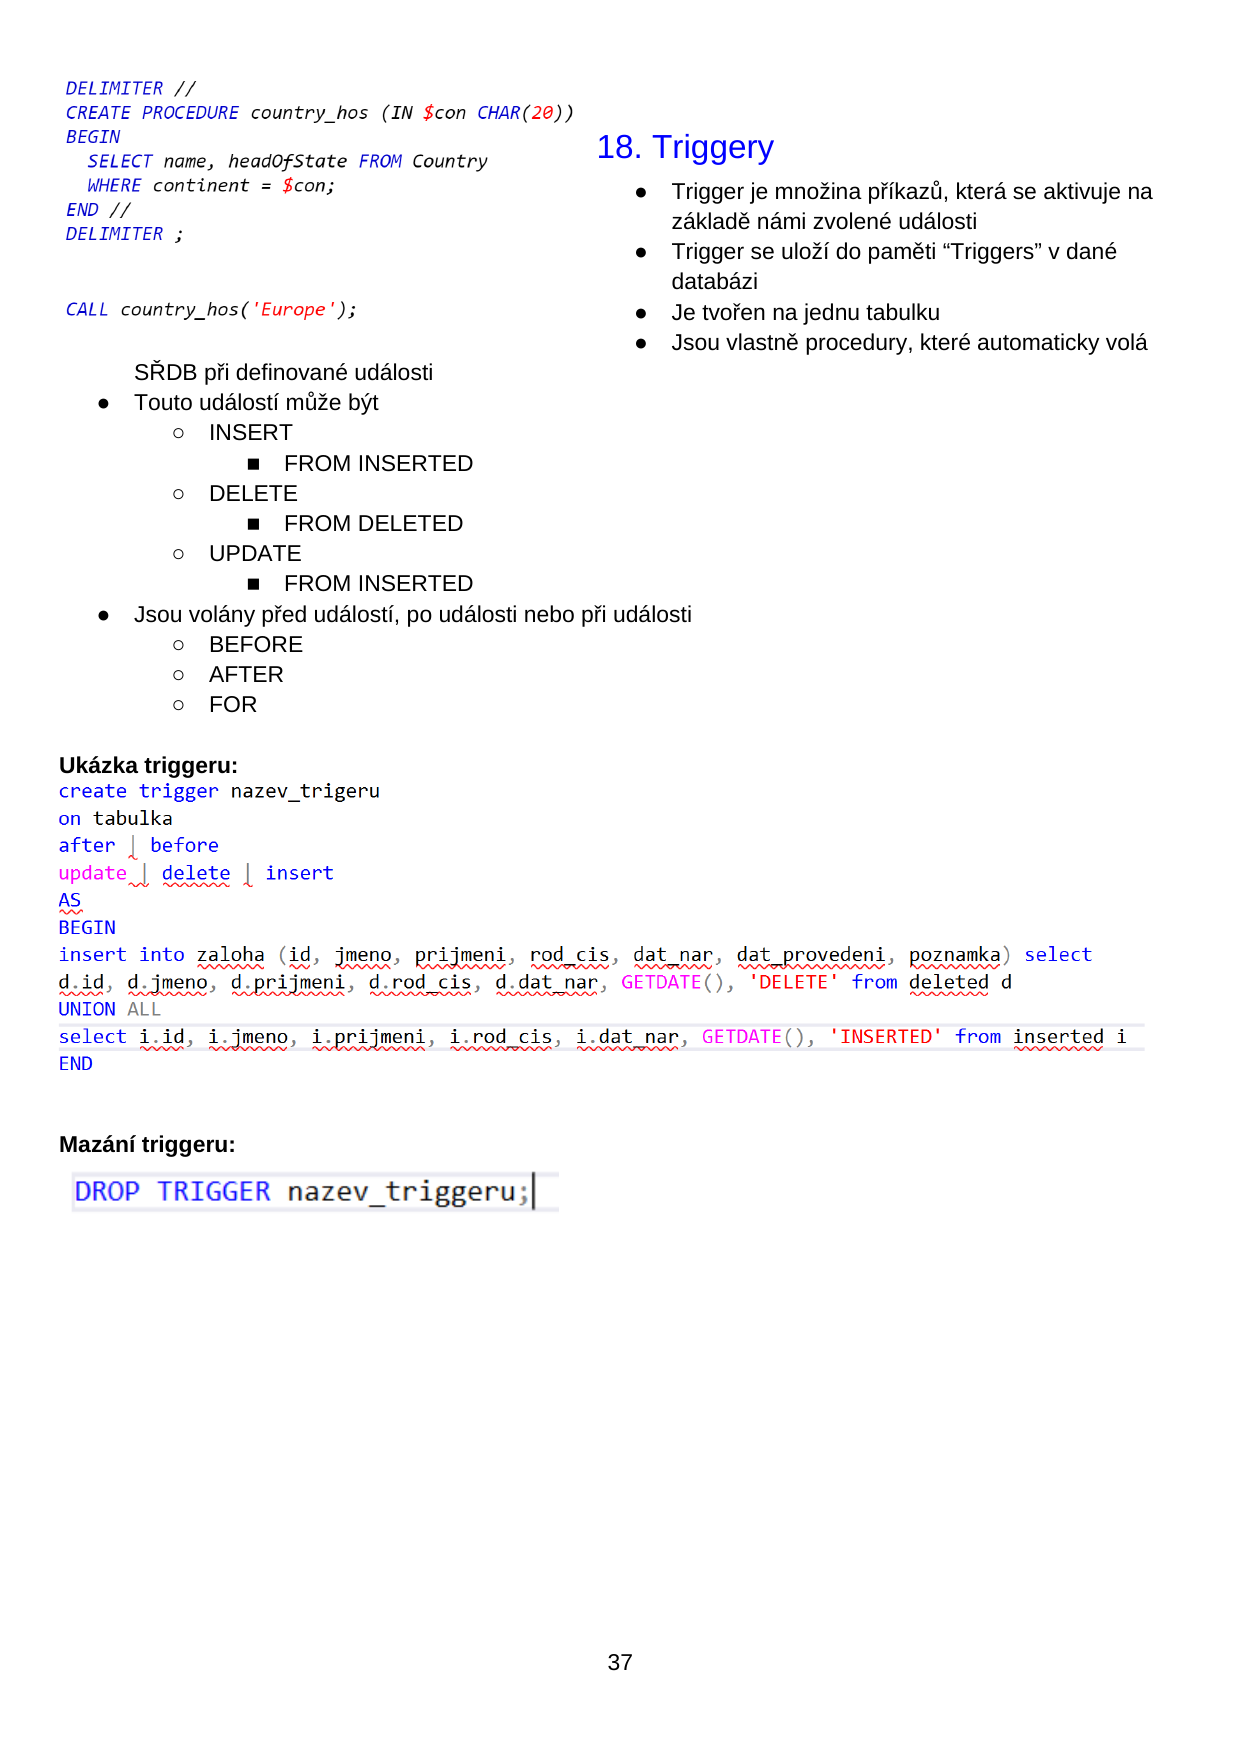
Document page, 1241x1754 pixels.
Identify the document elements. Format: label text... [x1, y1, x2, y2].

list AFTER [171, 661, 1181, 687]
text Ukázka triggeru: [59, 752, 1181, 778]
list FROM INSERTED [246, 449, 1181, 476]
picture [62, 77, 578, 326]
list DELETE [171, 480, 1181, 506]
list Jsou vlastně procedury, které automaticky volá SŘDB při definované události [96, 329, 1181, 385]
list FROM INSERTED [246, 570, 1181, 597]
list FROM DELETED [246, 510, 1181, 536]
list BEFORE [171, 631, 1181, 657]
list FOR [171, 691, 1181, 717]
list UPDATE [171, 540, 1181, 566]
list Trigger je množina příkazů, která se aktivuje na základě námi zvolené události [578, 178, 1181, 234]
list Trigger se uloží do paměti “Triggers” v dané databázi [578, 238, 1181, 294]
subtitle 18. Triggery [578, 127, 1181, 165]
list INSERT [171, 419, 1181, 446]
picture [58, 781, 1145, 1098]
list Touto událostí může být [96, 389, 1181, 415]
list Je tvořen na jednu tabulku [578, 298, 1181, 325]
text Mazání triggeru: [59, 1131, 1181, 1158]
picture [58, 1161, 559, 1228]
list Jsou volány před událostí, po události nebo při události [96, 601, 1181, 627]
